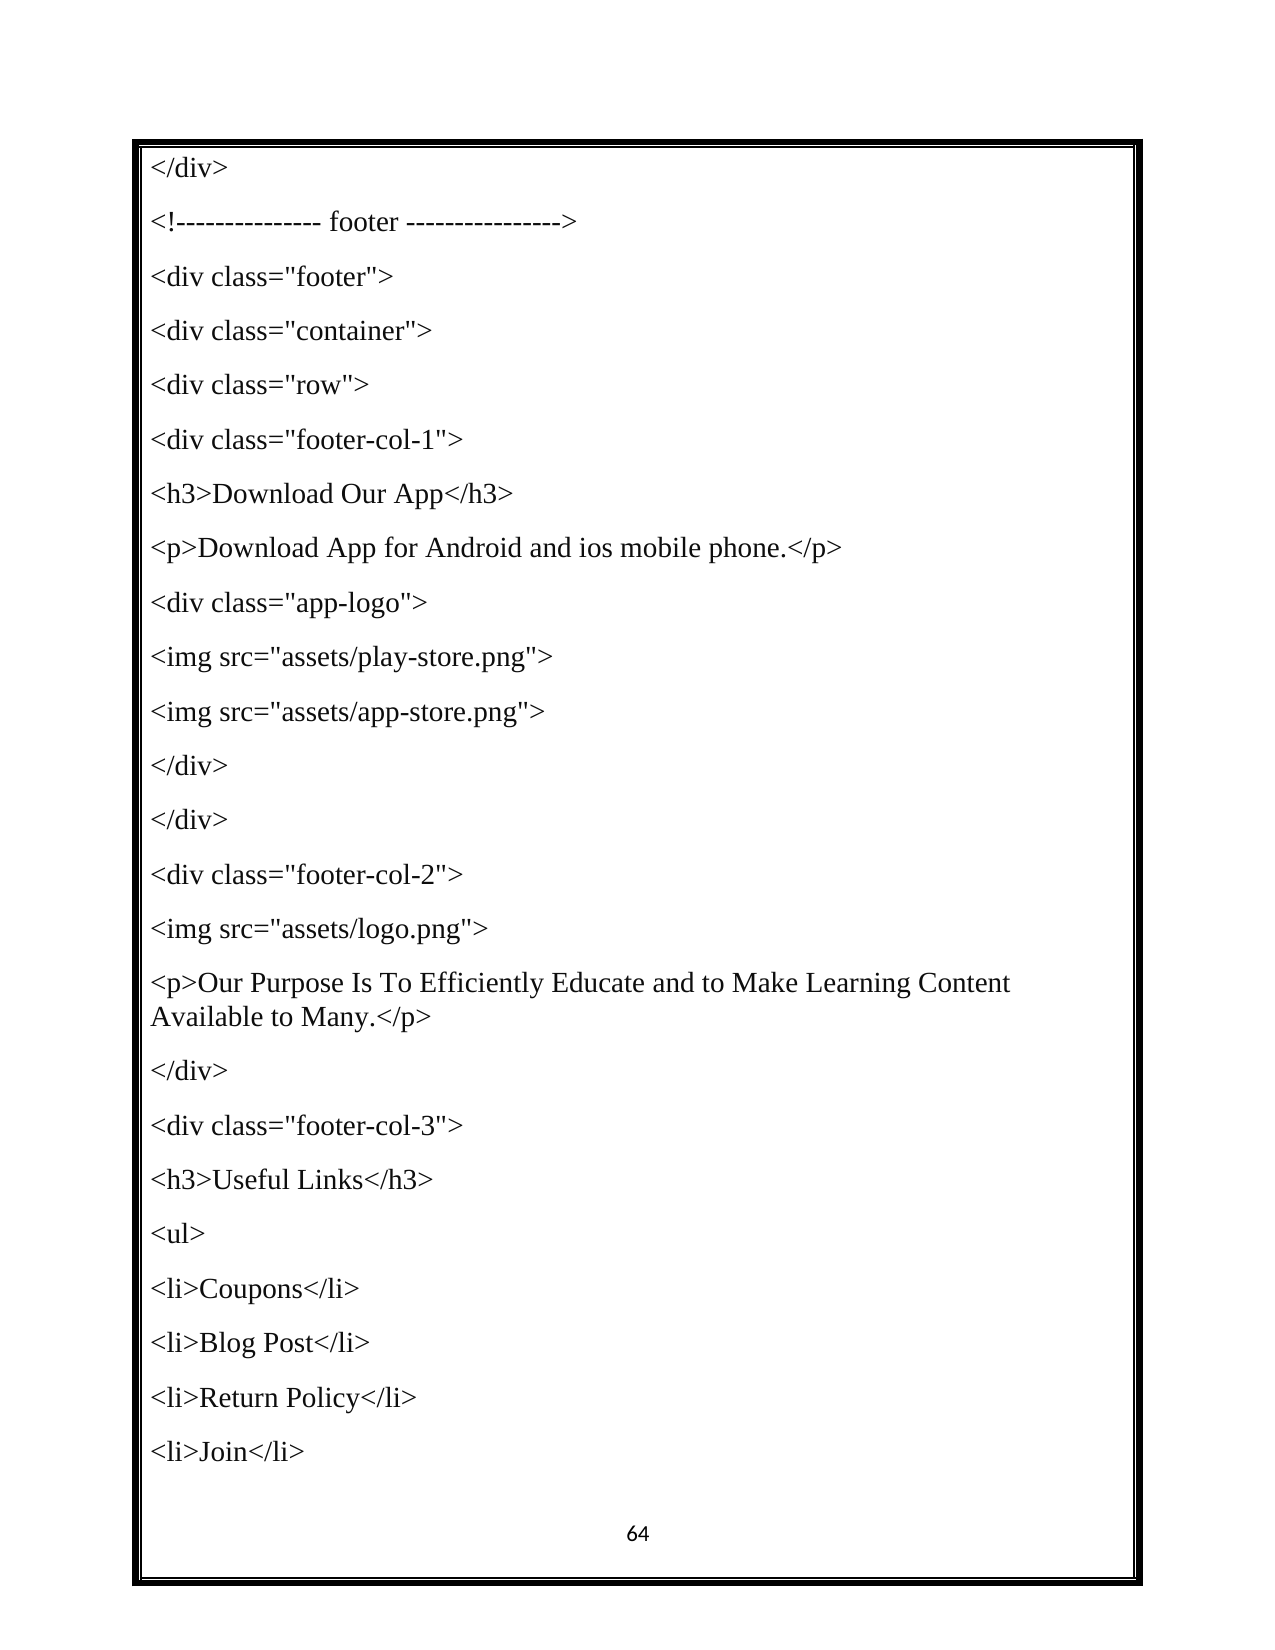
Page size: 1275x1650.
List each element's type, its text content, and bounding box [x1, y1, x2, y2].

text <p>Download App for Android and ios mobile phone.</p> [150, 531, 1125, 564]
text <img src="assets/play-store.png"> [150, 639, 1125, 673]
text <div class="footer"> [150, 259, 1125, 292]
text <div class="container"> [150, 313, 1125, 347]
text <ul> [150, 1217, 1125, 1250]
text <img src="assets/logo.png"> [150, 911, 1125, 945]
text </div> [150, 1053, 1125, 1087]
text </div> [150, 150, 1125, 183]
text <li>Coupons</li> [150, 1271, 1125, 1304]
text <div class="row"> [150, 367, 1125, 401]
text <div class="footer-col-1"> [150, 422, 1125, 455]
text <div class="app-logo"> [150, 585, 1125, 618]
text <img src="assets/app-store.png"> [150, 694, 1125, 727]
text <li>Join</li> [150, 1434, 1125, 1468]
text <p>Our Purpose Is To Efficiently Educate and to Make Learning Content Available to Many.</p> [150, 966, 1125, 1033]
text <li>Blog Post</li> [150, 1325, 1125, 1359]
text <h3>Useful Links</h3> [150, 1162, 1125, 1196]
text <li>Return Policy</li> [150, 1380, 1125, 1413]
text <h3>Download Our App</h3> [150, 476, 1125, 510]
text </div> [150, 748, 1125, 782]
text </div> [150, 802, 1125, 836]
text <div class="footer-col-2"> [150, 857, 1125, 890]
text <!--------------- footer ----------------> [150, 204, 1125, 238]
text <div class="footer-col-3"> [150, 1108, 1125, 1141]
